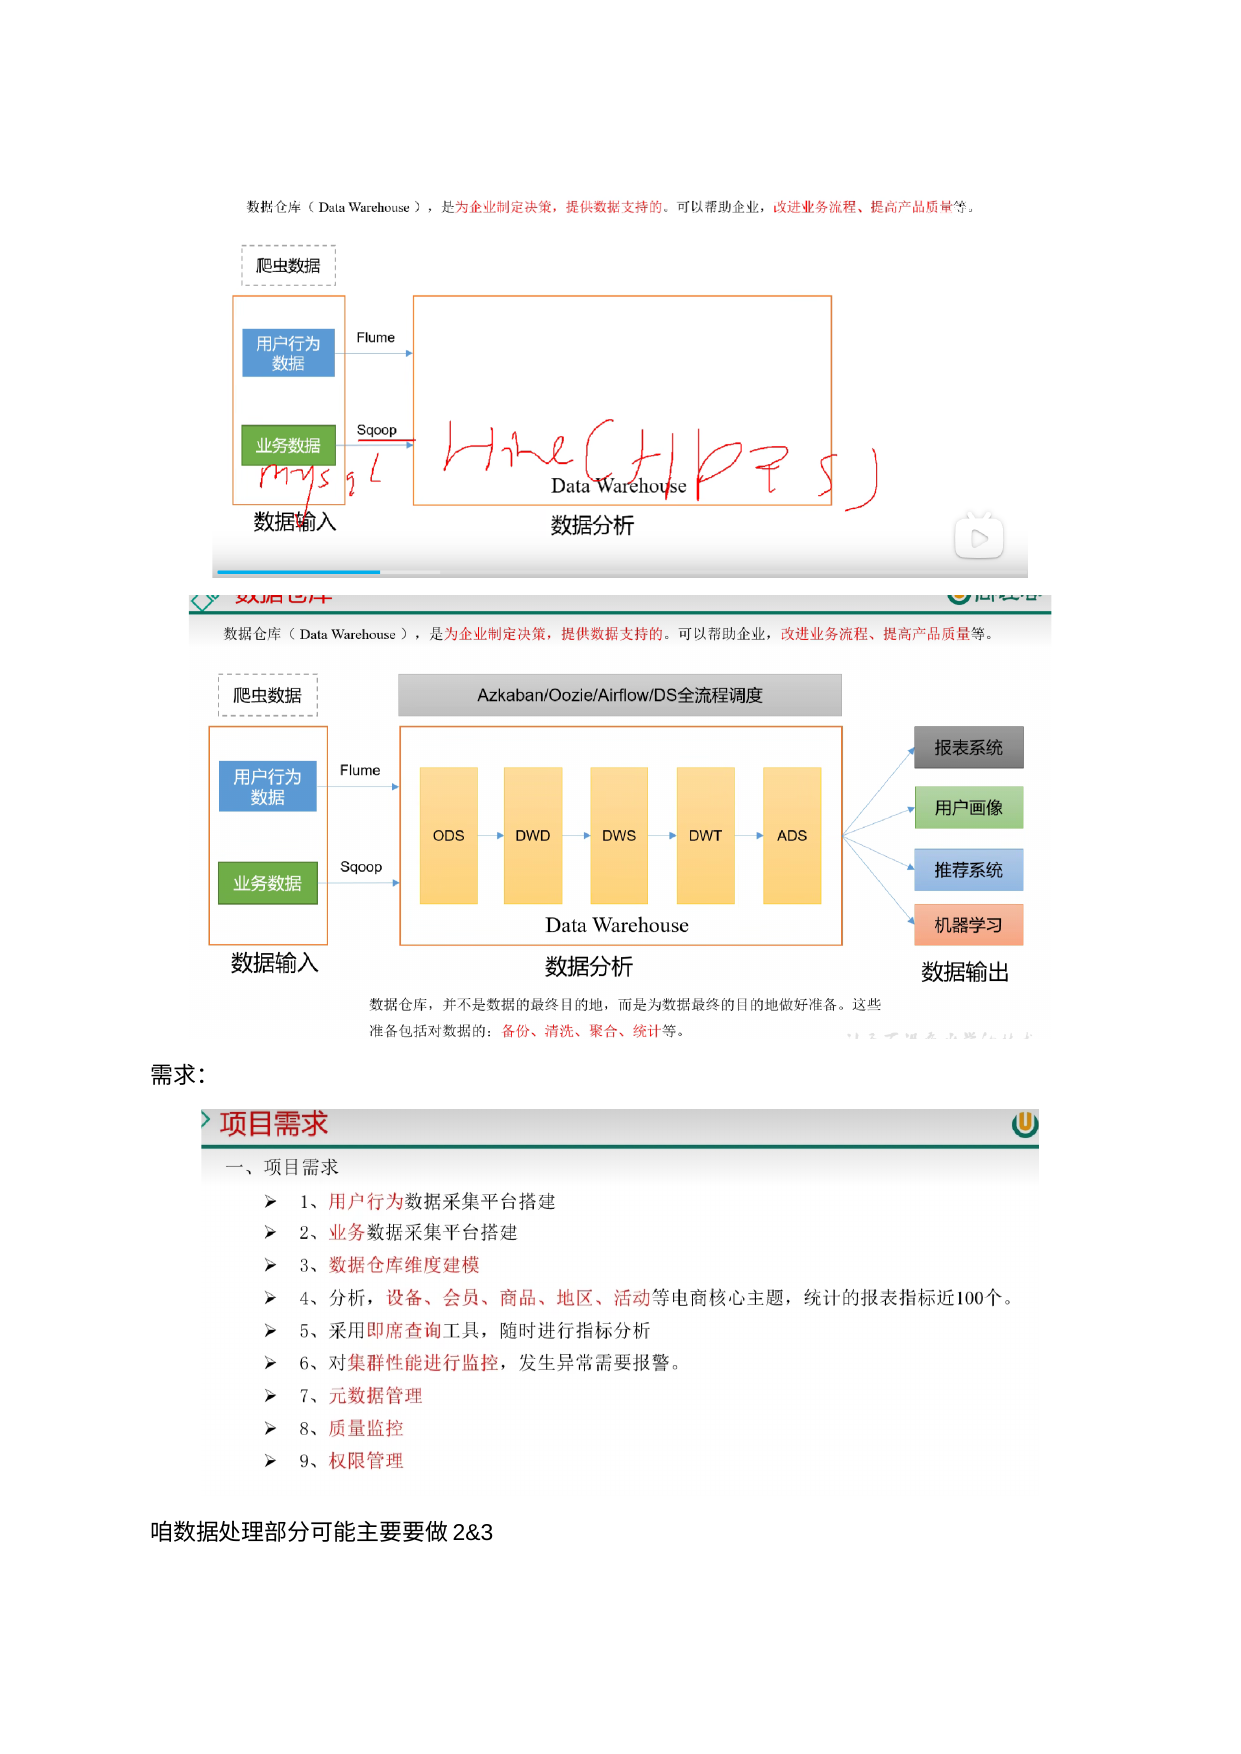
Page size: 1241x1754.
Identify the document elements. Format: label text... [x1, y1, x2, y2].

picture [201, 1109, 1039, 1496]
picture [212, 196, 1028, 578]
text 需求： [150, 1057, 1090, 1090]
text 咱数据处理部分可能主要要做2&3 [150, 1513, 1090, 1547]
picture [188, 595, 1052, 1039]
